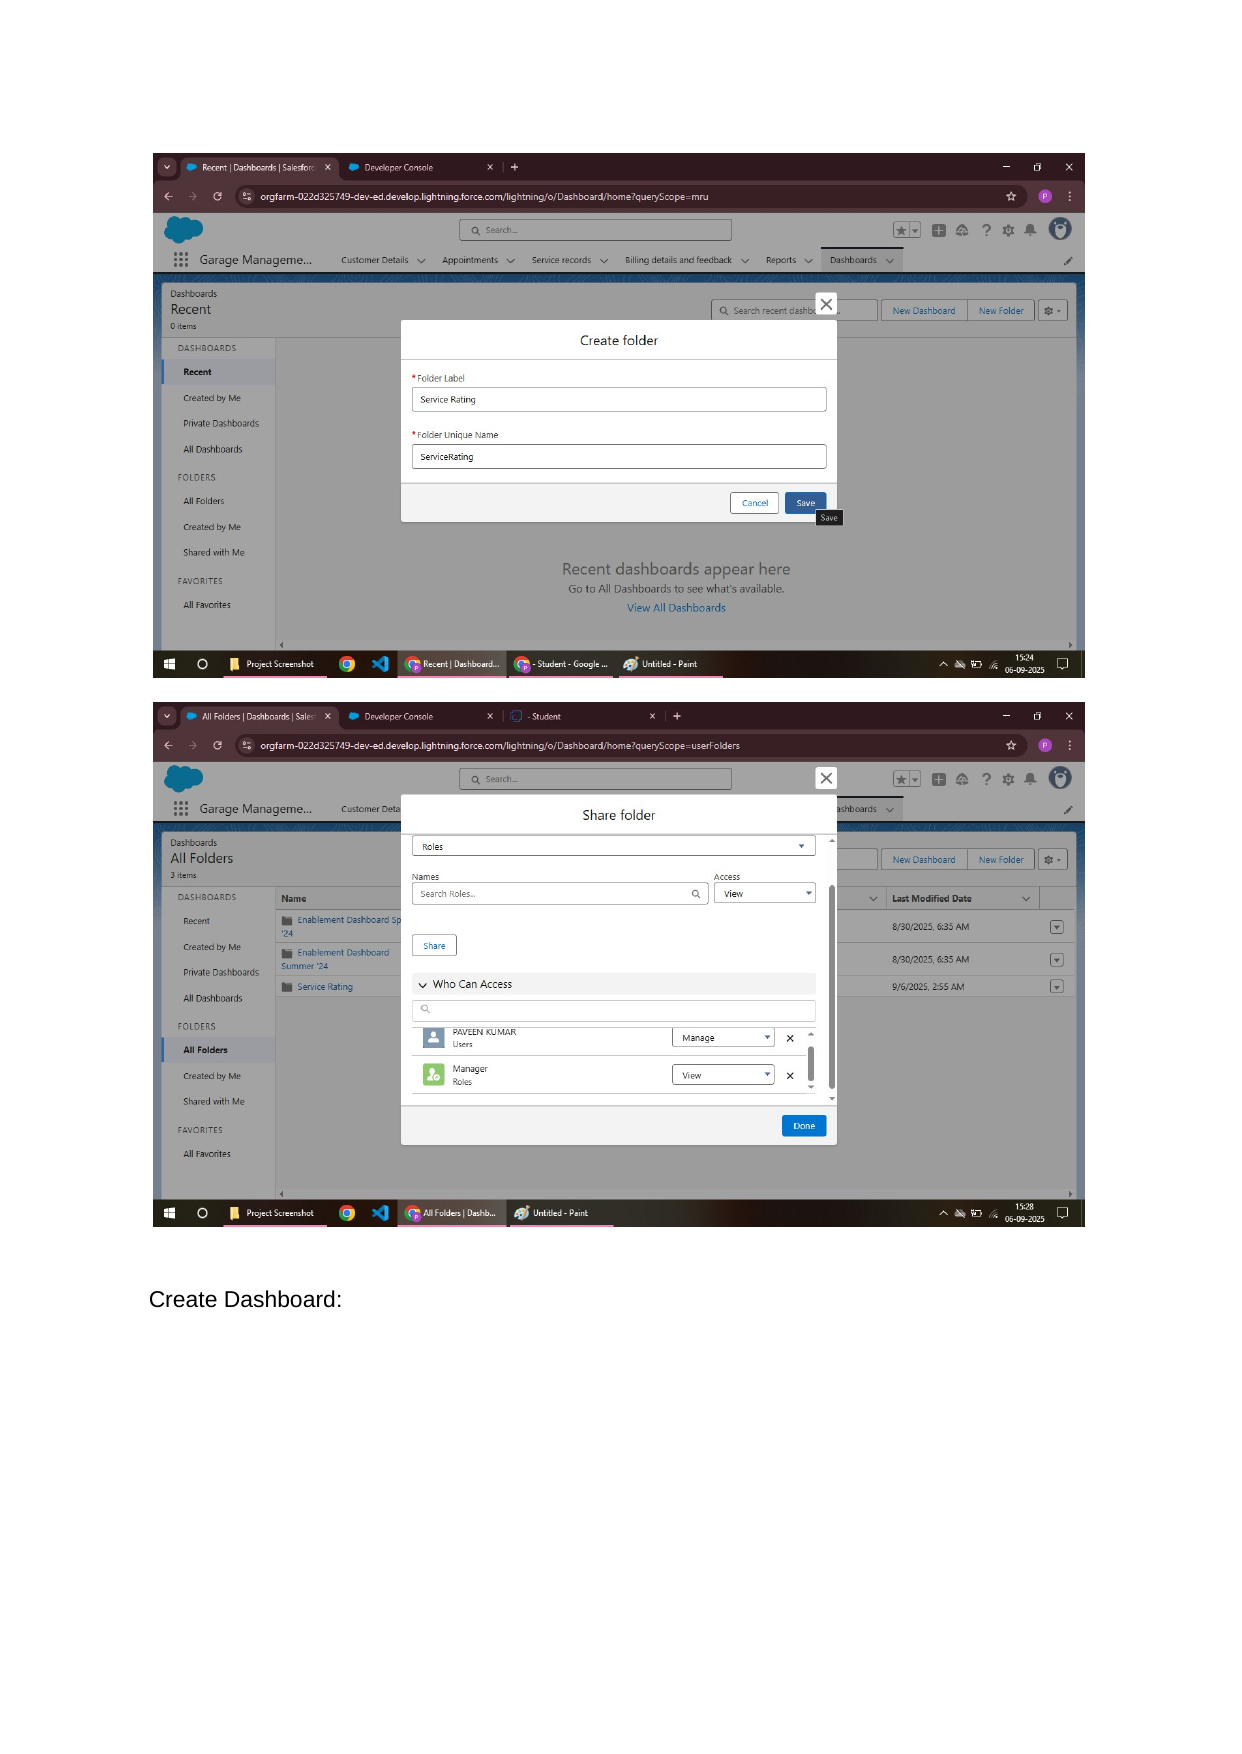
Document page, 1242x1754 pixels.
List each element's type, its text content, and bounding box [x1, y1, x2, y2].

text Create Dashboard: [148, 1286, 1091, 1312]
picture [153, 153, 1094, 691]
picture [153, 702, 1094, 1240]
